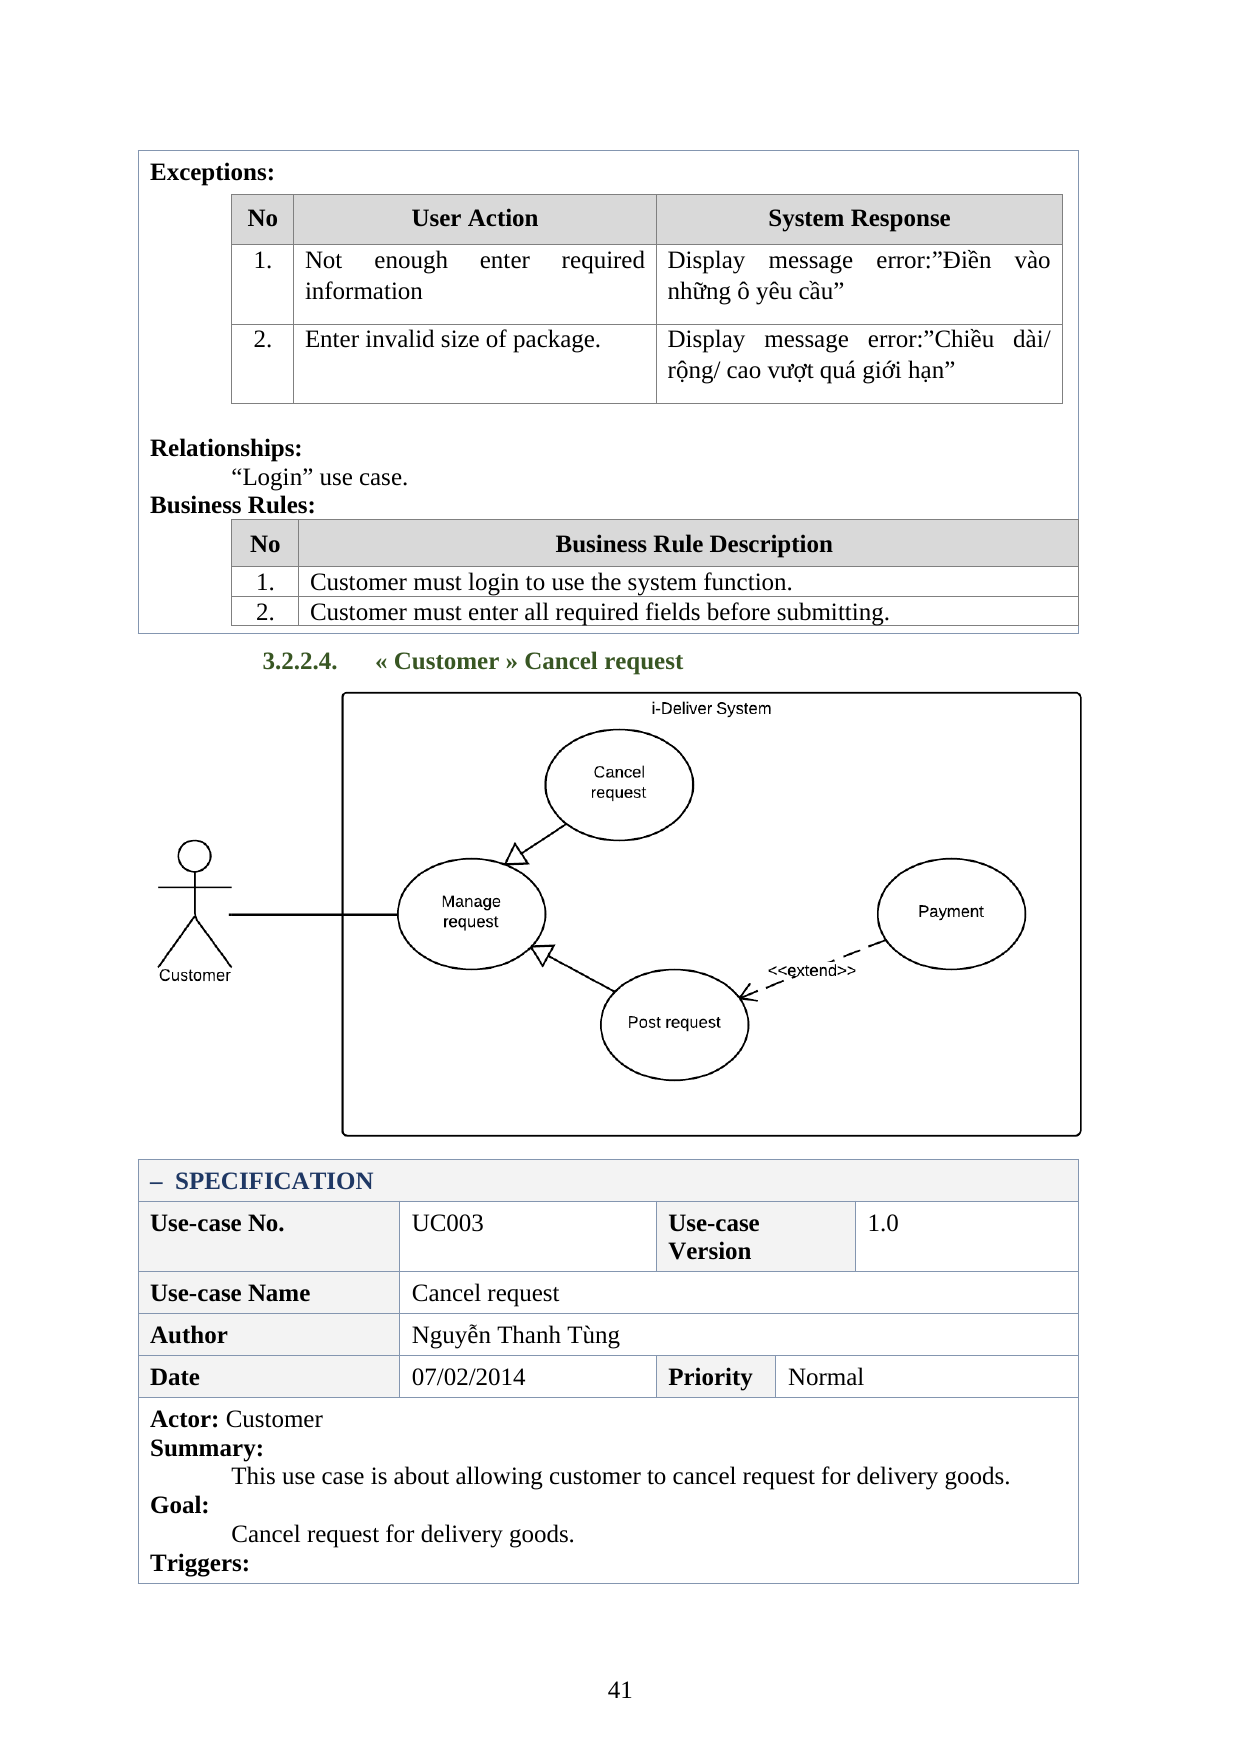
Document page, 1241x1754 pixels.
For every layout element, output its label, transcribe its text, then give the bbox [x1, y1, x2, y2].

table_cell Priority [657, 1356, 775, 1397]
table_cell 07/02/2014 [400, 1356, 656, 1397]
table_cell Nguyễn Thanh Tùng [400, 1314, 1078, 1355]
table_cell Use-case Version [657, 1202, 855, 1271]
table_cell Cancel request [400, 1272, 1078, 1313]
table_cell Date [139, 1356, 399, 1397]
table_cell UC003 [400, 1202, 656, 1271]
table_header – SPECIFICATION [139, 1160, 1078, 1201]
table_cell Use-case No. [139, 1202, 399, 1271]
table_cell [139, 1398, 1078, 1582]
table_cell Author [139, 1314, 399, 1355]
picture [152, 689, 1088, 1140]
subtitle « Customer » Cancel request [262, 646, 1090, 675]
table_cell 1.0 [856, 1202, 1078, 1271]
table_cell Use-case Name [139, 1272, 399, 1313]
table_cell Normal [776, 1356, 1078, 1397]
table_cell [139, 151, 1078, 633]
